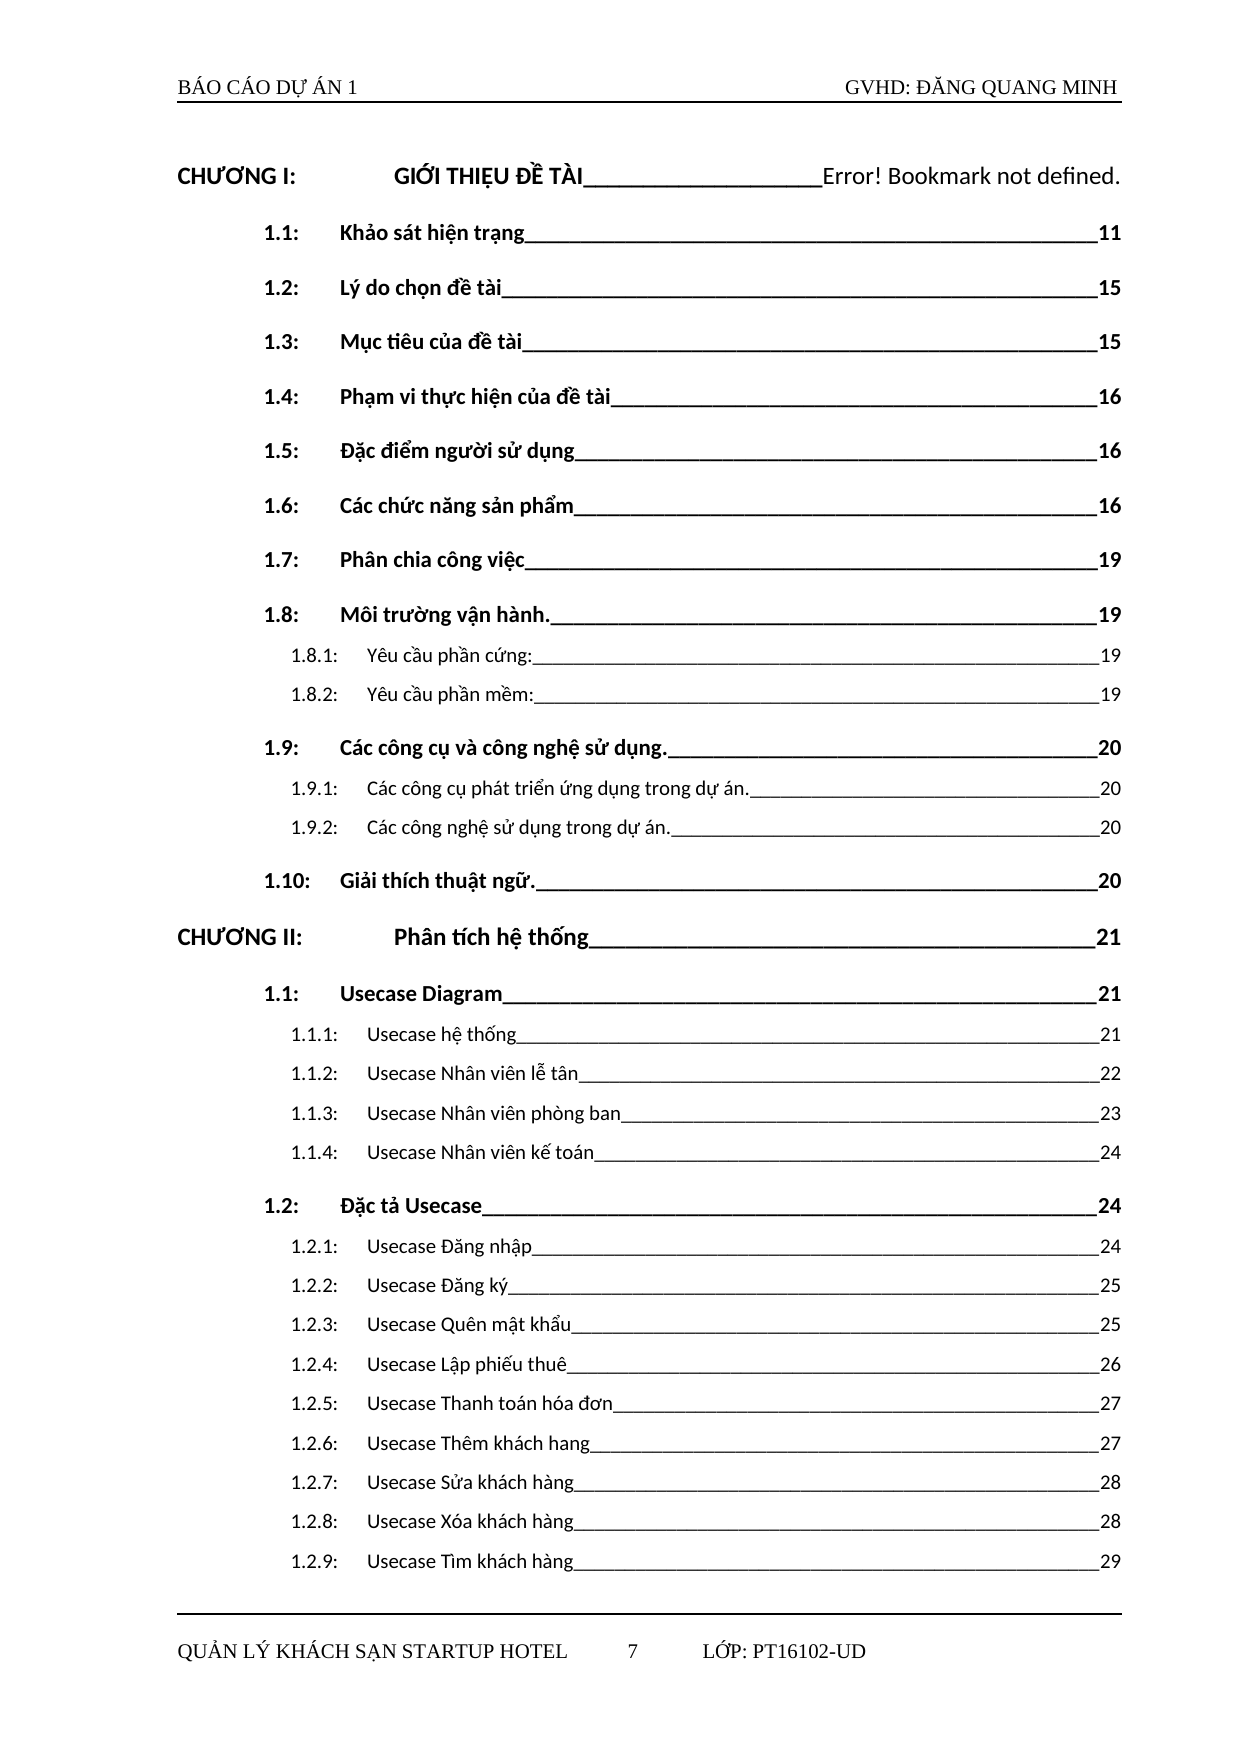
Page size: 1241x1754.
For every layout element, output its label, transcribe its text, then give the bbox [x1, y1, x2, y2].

text 1.2.2: Usecase Đăng ký 25 [231, 1272, 1122, 1298]
text 1.1.4: Usecase Nhân viên kế toán 24 [231, 1139, 1122, 1164]
text 1.9.2: Các công nghệ sử dụng trong dự án. 20 [231, 814, 1122, 840]
text 1.2.7: Usecase Sửa khách hàng 28 [231, 1469, 1122, 1494]
text CHƯƠNG II: Phân tích hệ thống 21 [177, 921, 1122, 951]
text 1.9.1: Các công cụ phát triển ứng dụng trong dự án. 20 [231, 775, 1122, 800]
text 1.7: Phân chia công việc 19 [204, 545, 1122, 573]
text CHƯƠNG I: GIỚI THIỆU ĐỀ TÀI Error! Bookmark not defined. [177, 160, 1122, 191]
text 1.1: Usecase Diagram 21 [204, 979, 1122, 1007]
text 1.1.2: Usecase Nhân viên lễ tân 22 [231, 1060, 1122, 1086]
text 1.5: Đặc điểm người sử dụng 16 [204, 436, 1122, 464]
text 1.2: Đặc tả Usecase 24 [204, 1191, 1122, 1219]
text 1.1.3: Usecase Nhân viên phòng ban 23 [231, 1100, 1122, 1125]
text 1.2.4: Usecase Lập phiếu thuê 26 [231, 1351, 1122, 1376]
text 1.2.1: Usecase Đăng nhập 24 [231, 1233, 1122, 1258]
text 1.6: Các chức năng sản phẩm 16 [204, 491, 1122, 519]
text 1.2.9: Usecase Tìm khách hàng 29 [231, 1548, 1122, 1573]
text 1.8.2: Yêu cầu phần mềm: 19 [231, 681, 1122, 707]
text 1.8.1: Yêu cầu phần cứng: 19 [231, 642, 1122, 667]
text 1.3: Mục tiêu của đề tài 15 [204, 327, 1122, 355]
text 1.1.1: Usecase hệ thống 21 [231, 1021, 1122, 1046]
text 1.1: Khảo sát hiện trạng 11 [204, 218, 1122, 246]
text 1.10: Giải thích thuật ngữ. 20 [204, 866, 1122, 894]
text 1.2.3: Usecase Quên mật khẩu 25 [231, 1312, 1122, 1337]
text 1.8: Môi trường vận hành. 19 [204, 600, 1122, 628]
text 1.2.6: Usecase Thêm khách hang 27 [231, 1430, 1122, 1455]
text 1.2.5: Usecase Thanh toán hóa đơn 27 [231, 1390, 1122, 1416]
text 1.2.8: Usecase Xóa khách hàng 28 [231, 1508, 1122, 1534]
text 1.9: Các công cụ và công nghệ sử dụng. 20 [204, 733, 1122, 761]
text 1.4: Phạm vi thực hiện của đề tài 16 [204, 382, 1122, 410]
text 1.2: Lý do chọn đề tài 15 [204, 273, 1122, 301]
